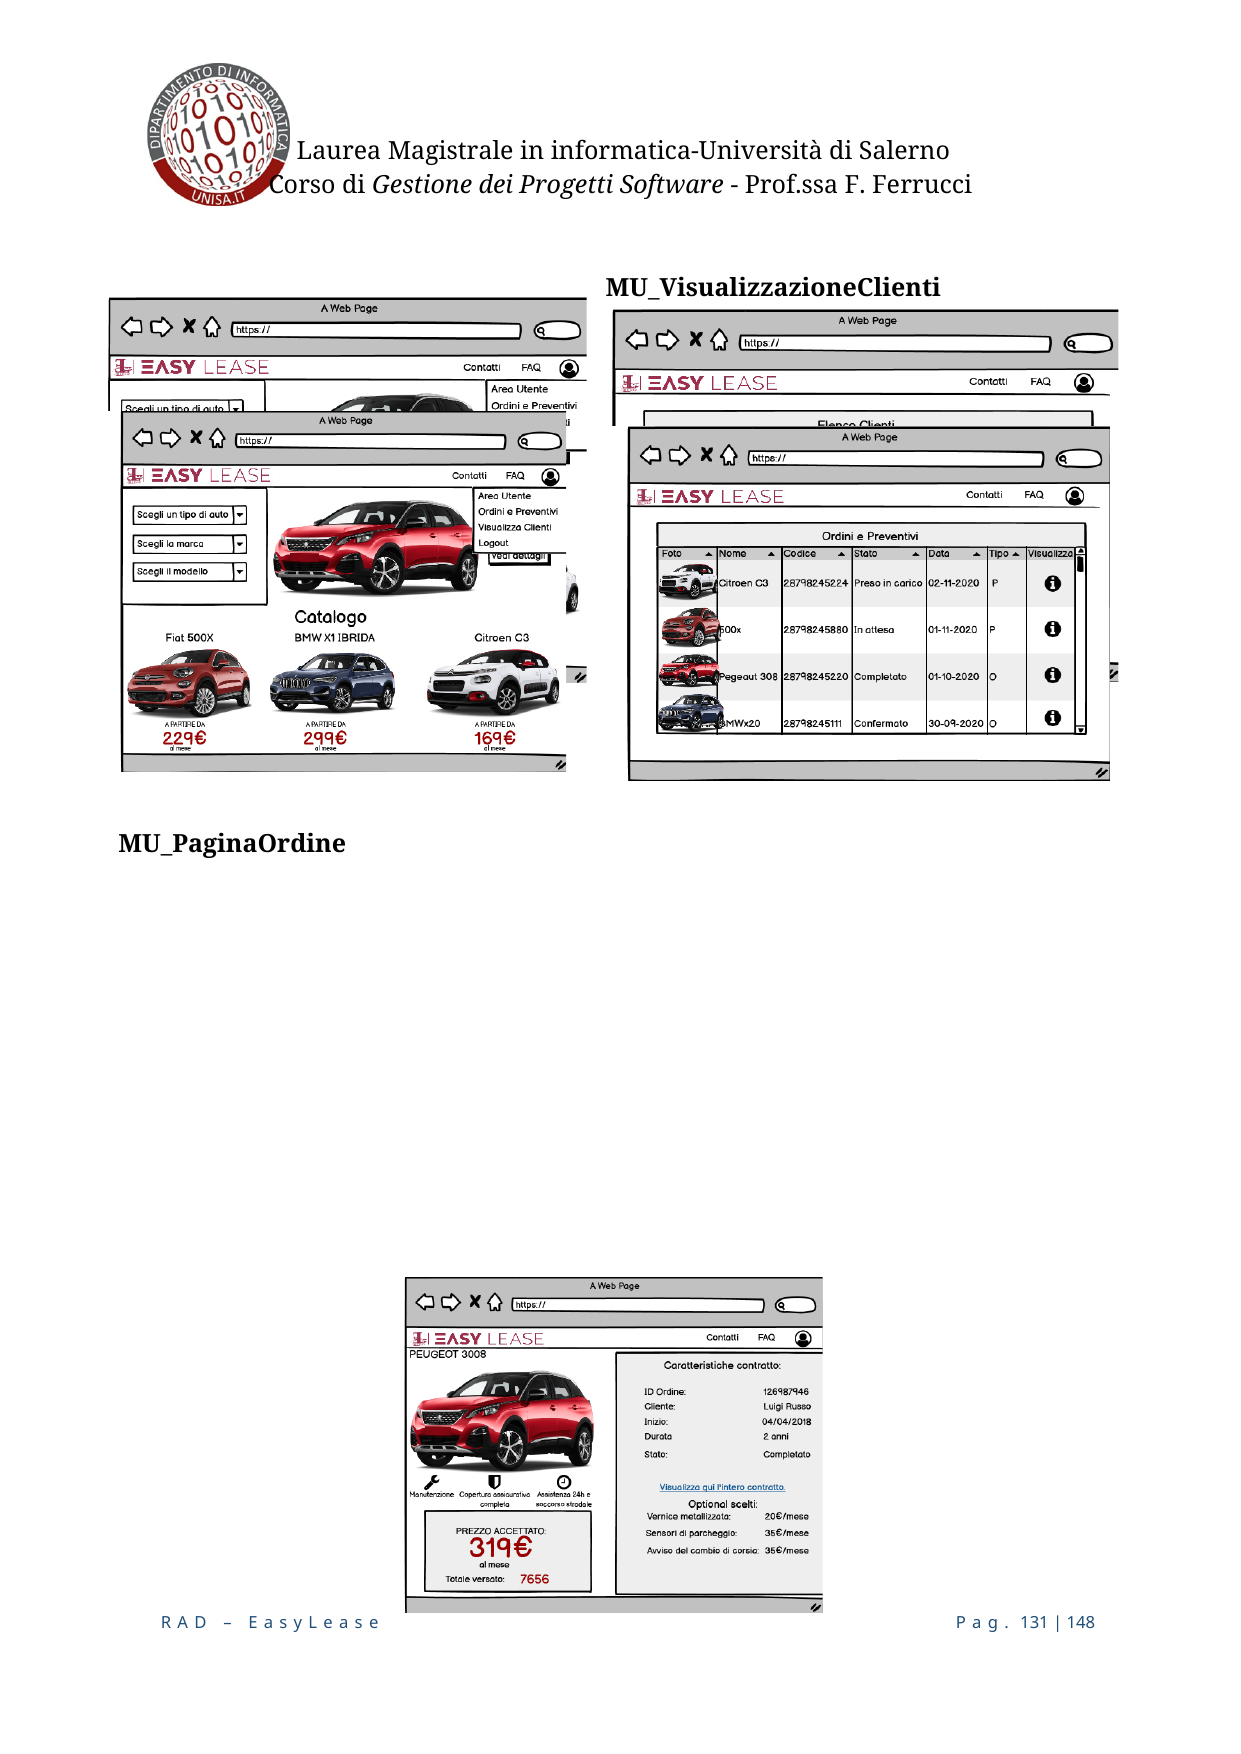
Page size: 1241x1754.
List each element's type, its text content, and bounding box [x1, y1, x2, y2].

picture [388, 1277, 822, 1612]
picture [593, 309, 1118, 780]
text MU_VisualizzazioneClienti [118, 269, 1122, 303]
picture [86, 297, 587, 770]
picture [147, 63, 290, 206]
